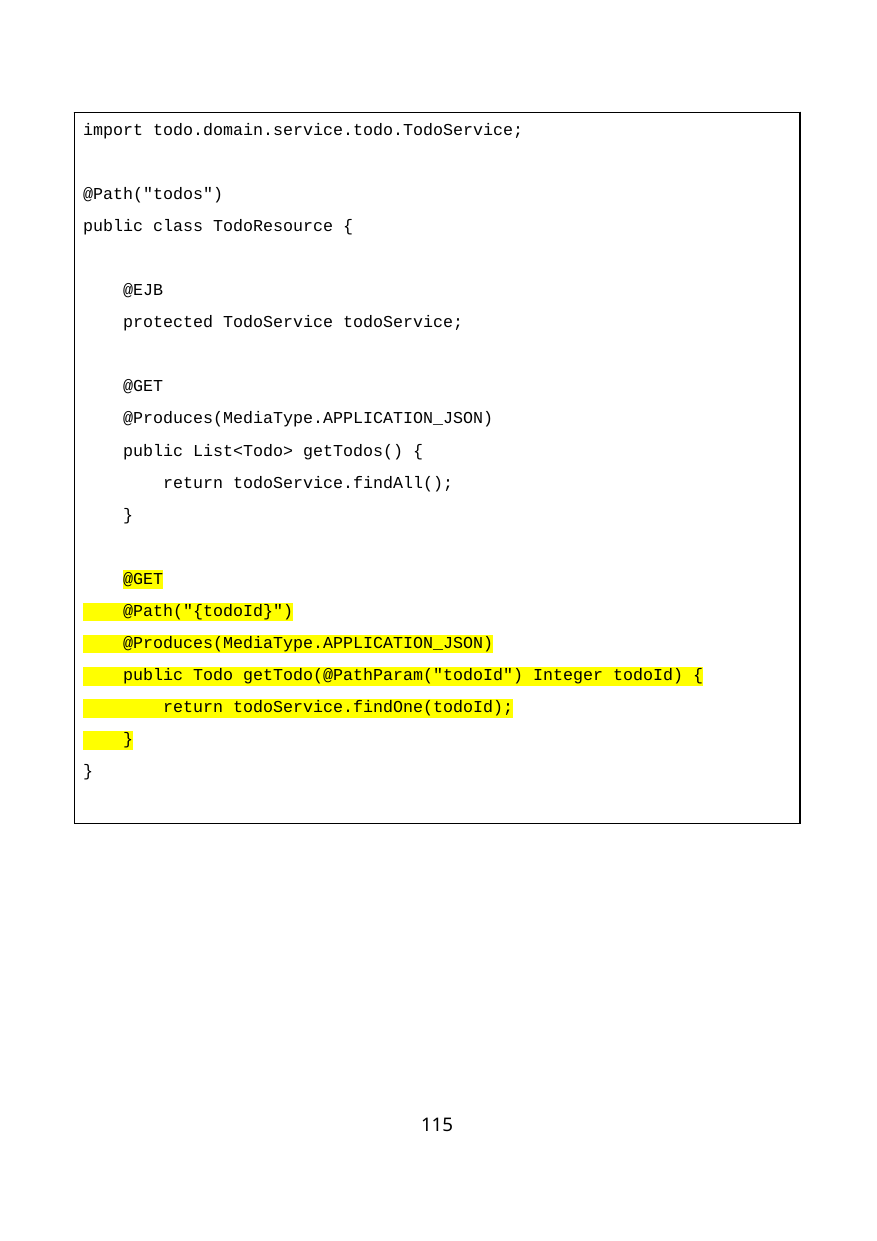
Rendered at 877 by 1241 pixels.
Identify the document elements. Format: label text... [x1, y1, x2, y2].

text @Path("{todoId}") [83, 596, 791, 628]
text import todo.domain.service.todo.TodoService; [75, 113, 799, 147]
text @GET [83, 371, 791, 403]
text } [83, 500, 791, 532]
text return todoService.findOne(todoId); [83, 692, 791, 724]
text } [83, 756, 791, 788]
text @EJB [83, 275, 791, 307]
text public Todo getTodo(@PathParam("todoId") Integer todoId) { [83, 660, 791, 692]
text @Produces(MediaType.APPLICATION_JSON) [83, 628, 791, 660]
text public List<Todo> getTodos() { [83, 436, 791, 468]
text @Path("todos") [83, 179, 791, 211]
text @Produces(MediaType.APPLICATION_JSON) [83, 403, 791, 436]
text @GET [83, 564, 791, 596]
text protected TodoService todoService; [83, 307, 791, 339]
text public class TodoResource { [83, 211, 791, 243]
text return todoService.findAll(); [83, 468, 791, 500]
text } [83, 724, 791, 756]
